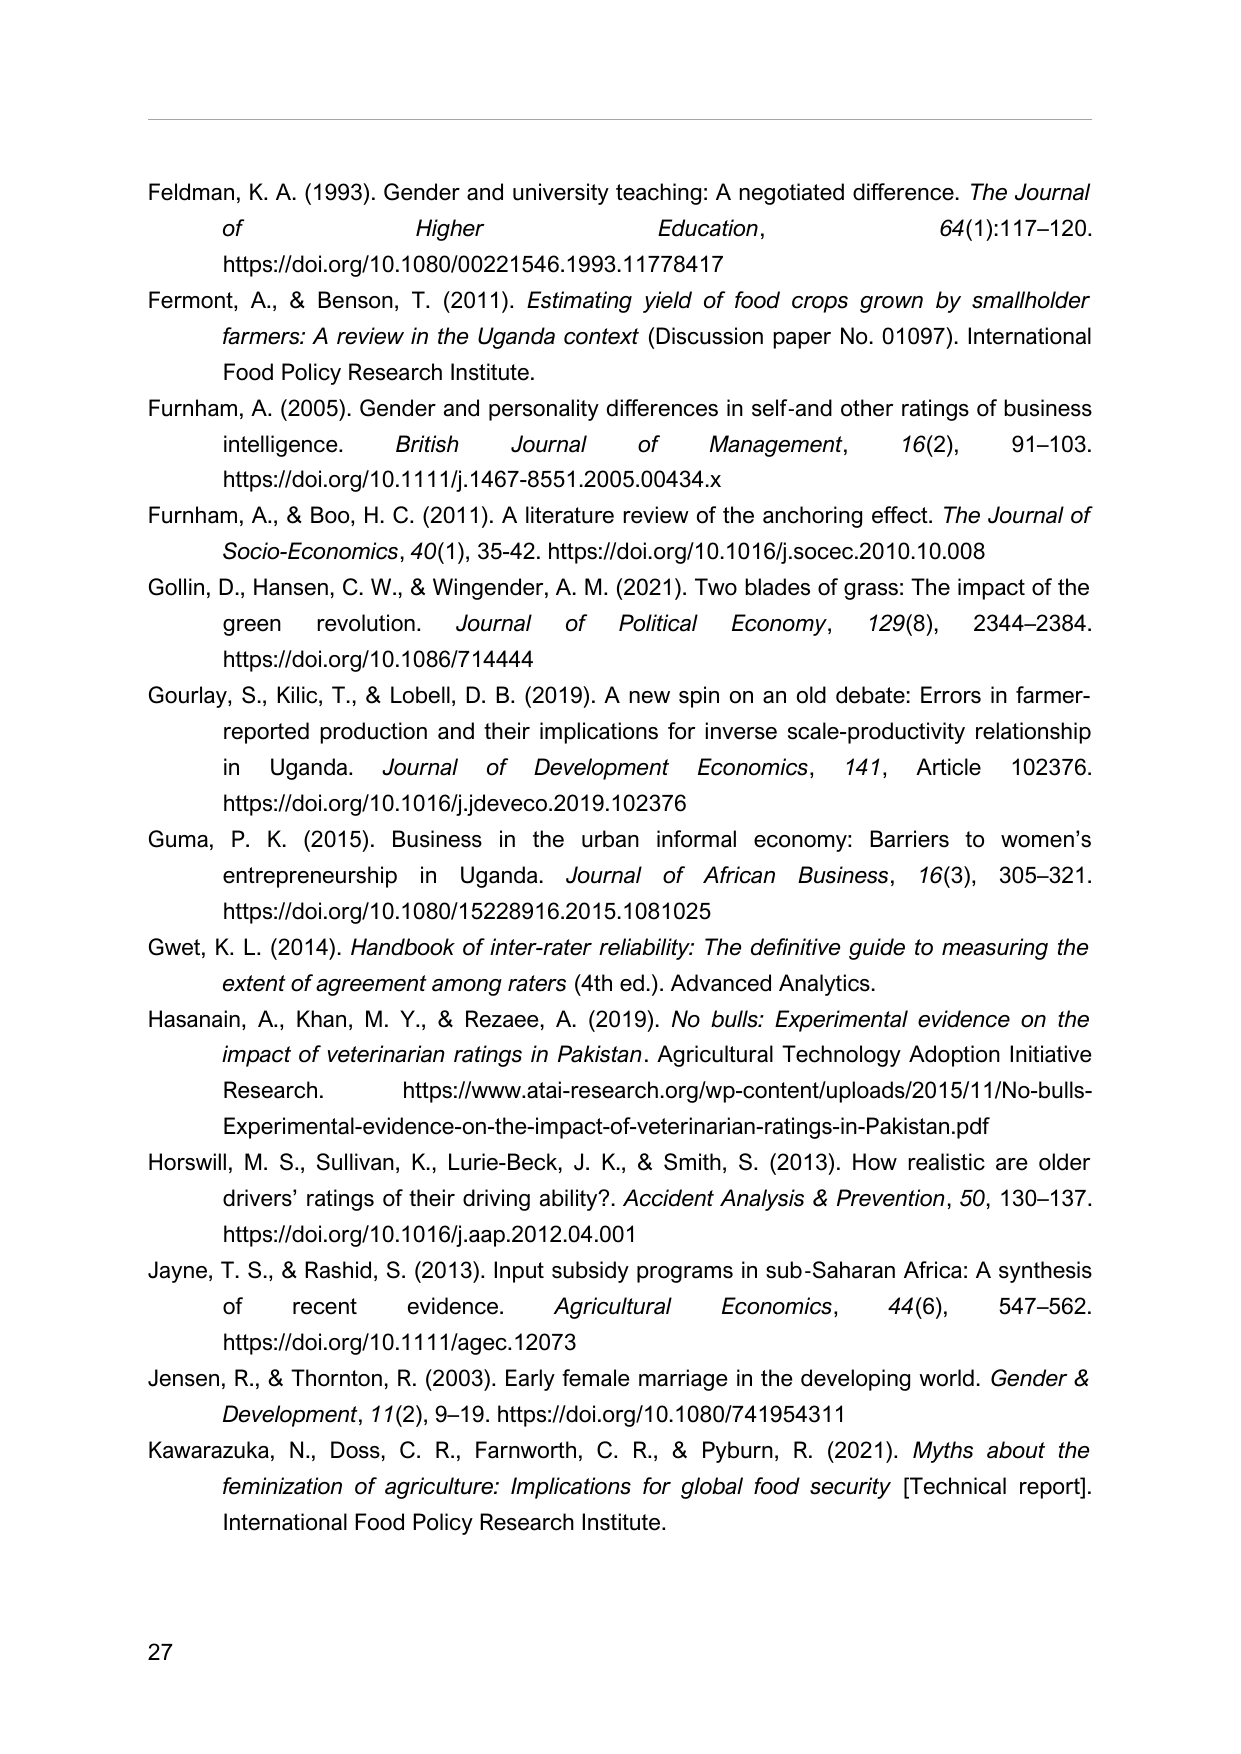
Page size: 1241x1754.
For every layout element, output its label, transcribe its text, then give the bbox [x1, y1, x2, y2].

text Kawarazuka, N., Doss, C. R., Farnworth, C. R., & Pyburn, R. (2021). Myths about the feminization of agriculture: Implications for global food security [Technical report]. International Food Policy Research Institute. [148, 1436, 1092, 1535]
text Hasanain, A., Khan, M. Y., & Rezaee, A. (2019). No bulls: Experimental evidence on the impact of veterinarian ratings in Pakistan. Agricultural Technology Adoption Initiative Research. https://www.atai-research.org/wp-content/uploads/2015/11/No-bulls-Experimental-evidence-on-the-impact-of-veterinarian-ratings-in-Pakistan.pdf [148, 1004, 1092, 1140]
text Gollin, D., Hansen, C. W., & Wingender, A. M. (2021). Two blades of grass: The impact of the green revolution. Journal of Political Economy, 129(8), 2344–2384. https://doi.org/10.1086/714444 [148, 573, 1092, 673]
text Horswill, M. S., Sullivan, K., Lurie-Beck, J. K., & Smith, S. (2013). How realistic are older drivers’ ratings of their driving ability?. Accident Analysis & Prevention, 50, 130–137. https://doi.org/10.1016/j.aap.2012.04.001 [148, 1148, 1092, 1248]
text Jensen, R., & Thornton, R. (2003). Early female marriage in the developing world. Gender & Development, 11(2), 9–19. https://doi.org/10.1080/741954311 [148, 1364, 1092, 1427]
text Furnham, A. (2005). Gender and personality differences in self‐and other ratings of business intelligence. British Journal of Management, 16(2), 91–103. https://doi.org/10.1111/j.1467-8551.2005.00434.x [148, 393, 1092, 493]
text Guma, P. K. (2015). Business in the urban informal economy: Barriers to women’s entrepreneurship in Uganda. Journal of African Business, 16(3), 305–321. https://doi.org/10.1080/15228916.2015.1081025 [148, 825, 1092, 924]
text Feldman, K. A. (1993). Gender and university teaching: A negotiated difference. The Journal of Higher Education, 64(1):117–120. https://doi.org/10.1080/00221546.1993.11778417 [148, 178, 1092, 277]
text Gourlay, S., Kilic, T., & Lobell, D. B. (2019). A new spin on an old debate: Errors in farmer-reported production and their implications for inverse scale-productivity relationship in Uganda. Journal of Development Economics, 141, Article 102376. https://doi.org/10.1016/j.jdeveco.2019.102376 [148, 681, 1092, 817]
text Gwet, K. L. (2014). Handbook of inter-rater reliability: The definitive guide to measuring the extent of agreement among raters (4th ed.). Advanced Analytics. [148, 933, 1092, 996]
text Jayne, T. S., & Rashid, S. (2013). Input subsidy programs in sub‐Saharan Africa: A synthesis of recent evidence. Agricultural Economics, 44(6), 547–562. https://doi.org/10.1111/agec.12073 [148, 1256, 1092, 1356]
text Furnham, A., & Boo, H. C. (2011). A literature review of the anchoring effect. The Journal of Socio-Economics, 40(1), 35-42. https://doi.org/10.1016/j.socec.2010.10.008 [148, 501, 1092, 565]
text Fermont, A., & Benson, T. (2011). Estimating yield of food crops grown by smallholder farmers: A review in the Uganda context (Discussion paper No. 01097). International Food Policy Research Institute. [148, 286, 1092, 385]
